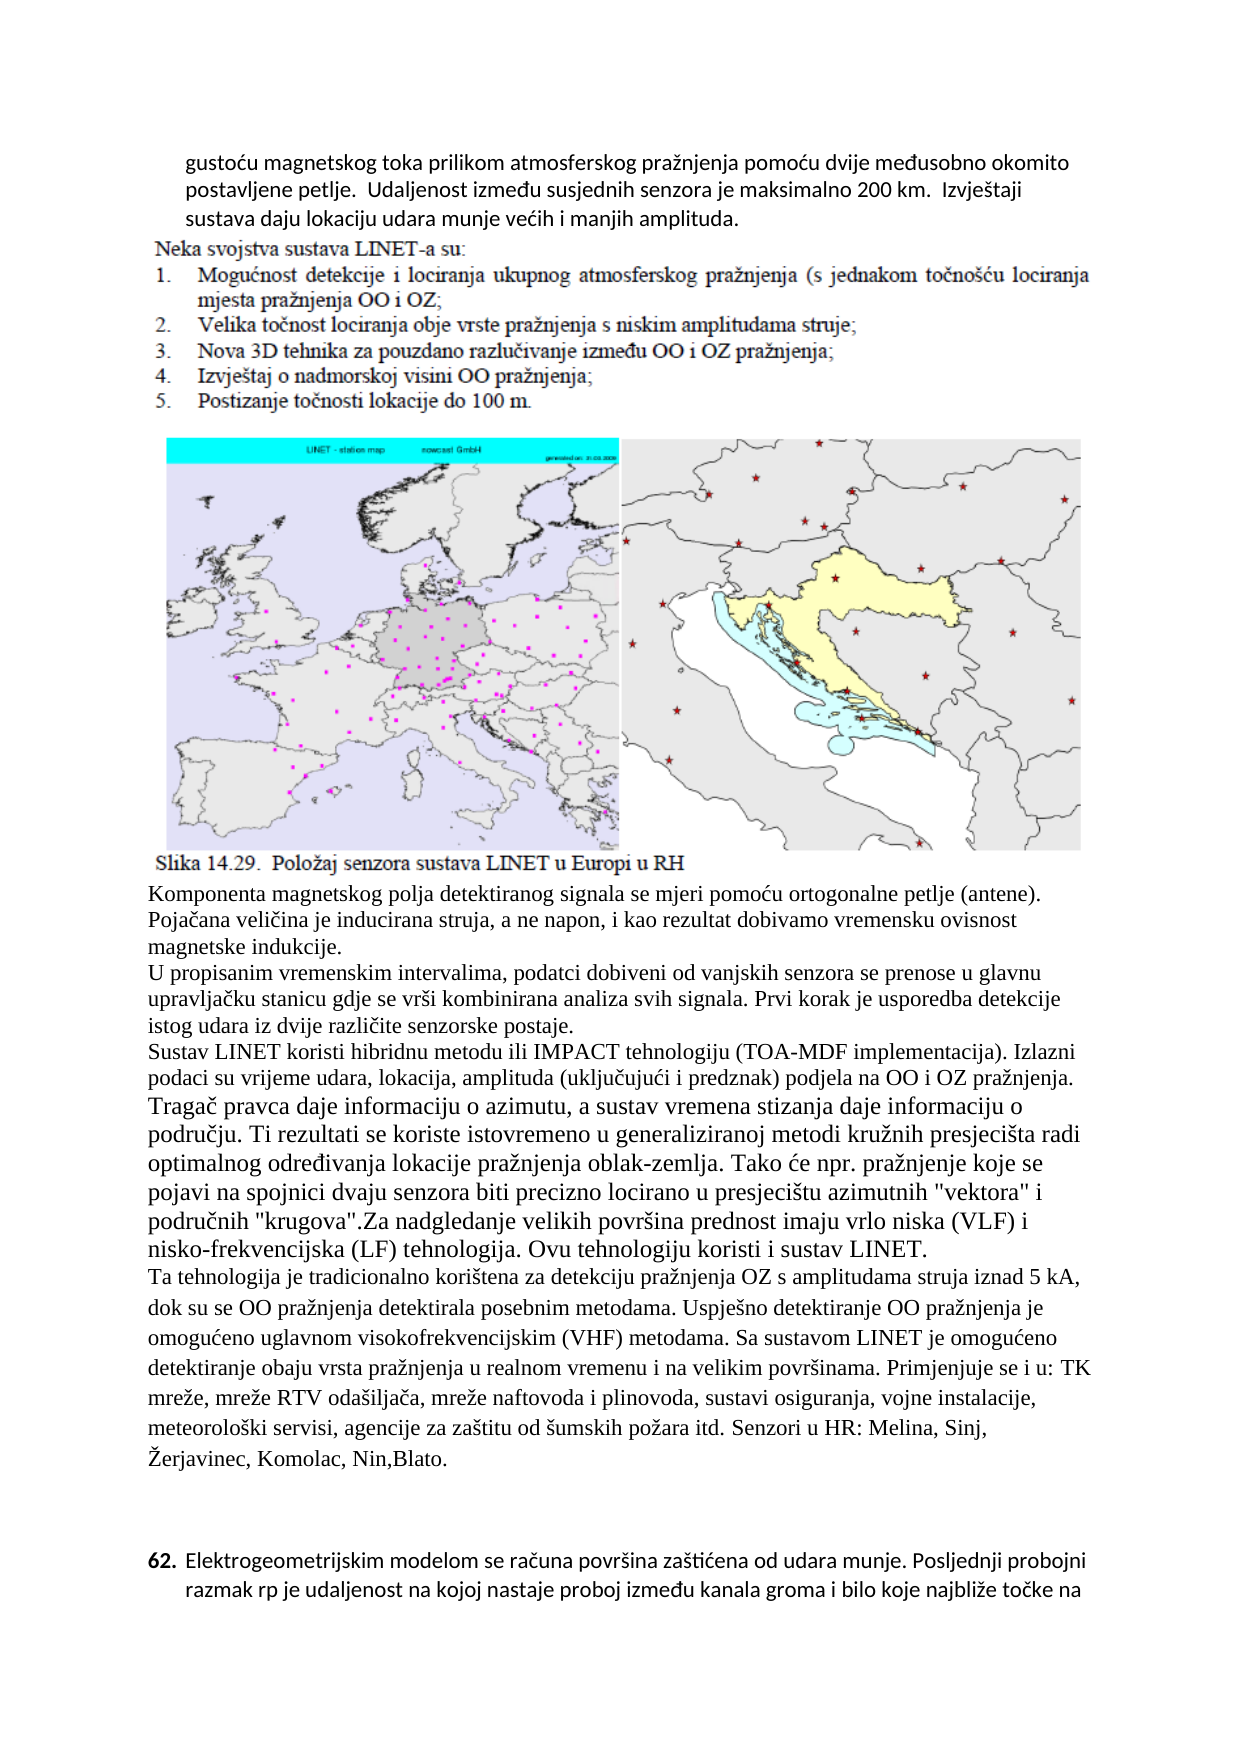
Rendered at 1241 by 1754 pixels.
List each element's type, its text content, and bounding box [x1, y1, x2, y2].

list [148, 148, 1093, 231]
text Ta tehnologija je tradicionalno korištena za detekciju pražnjenja OZ s amplitudama struja iznad 5 kA, dok su se OO pražnjenja detektirala posebnim metodama. Uspješno detektiranje OO pražnjenja je omogućeno uglavnom visokofrekvencijskim (VHF) metodama. Sa sustavom LINET je omogućeno detektiranje obaju vrsta pražnjenja u realnom vremenu i na velikim površinama. Primjenjuje se i u: TK mreže, mreže RTV odašiljača, mreže naftovoda i plinovoda, sustavi osiguranja, vojne instalacije, meteorološki servisi, agencije za zaštitu od šumskih požara itd. Senzori u HR: Melina, Sinj, Žerjavinec, Komolac, Nin,Blato. [148, 1263, 1093, 1471]
text U propisanim vremenskim intervalima, podatci dobiveni od vanjskih senzora se prenose u glavnu upravljačku stanicu gdje se vrši kombinirana analiza svih signala. Prvi korak je usporedba detekcije istog udara iz dvije različite senzorske postaje. [148, 959, 1093, 1038]
text Komponenta magnetskog polja detektiranog signala se mjeri pomoću ortogonalne petlje (antene). Pojačana veličina je inducirana struja, a ne napon, i kao rezultat dobivamo vremensku ovisnost magnetske indukcije. [148, 881, 1093, 959]
text Sustav LINET koristi hibridnu metodu ili IMPACT tehnologiju (TOA-MDF implementacija). Izlazni podaci su vrijeme udara, lokacija, amplituda (uključujući i predznak) podjela na OO i OZ pražnjenja. [148, 1038, 1093, 1091]
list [148, 1547, 1093, 1603]
text Tragač pravca daje informaciju o azimutu, a sustav vremena stizanja daje informaciju o području. Ti rezultati se koriste istovremeno u generaliziranoj metodi kružnih presjecišta radi optimalnog određivanja lokacije pražnjenja oblak-zemlja. Tako će npr. pražnjenje koje se pojavi na spojnici dvaju senzora biti precizno locirano u presjecištu azimutnih "vektora" i područnih ''krugova".Za nadgledanje velikih površina prednost imaju vrlo niska (VLF) i nisko-frekvencijska (LF) tehnologija. Ovu tehnologiju koristi i sustav LINET. [148, 1091, 1093, 1263]
